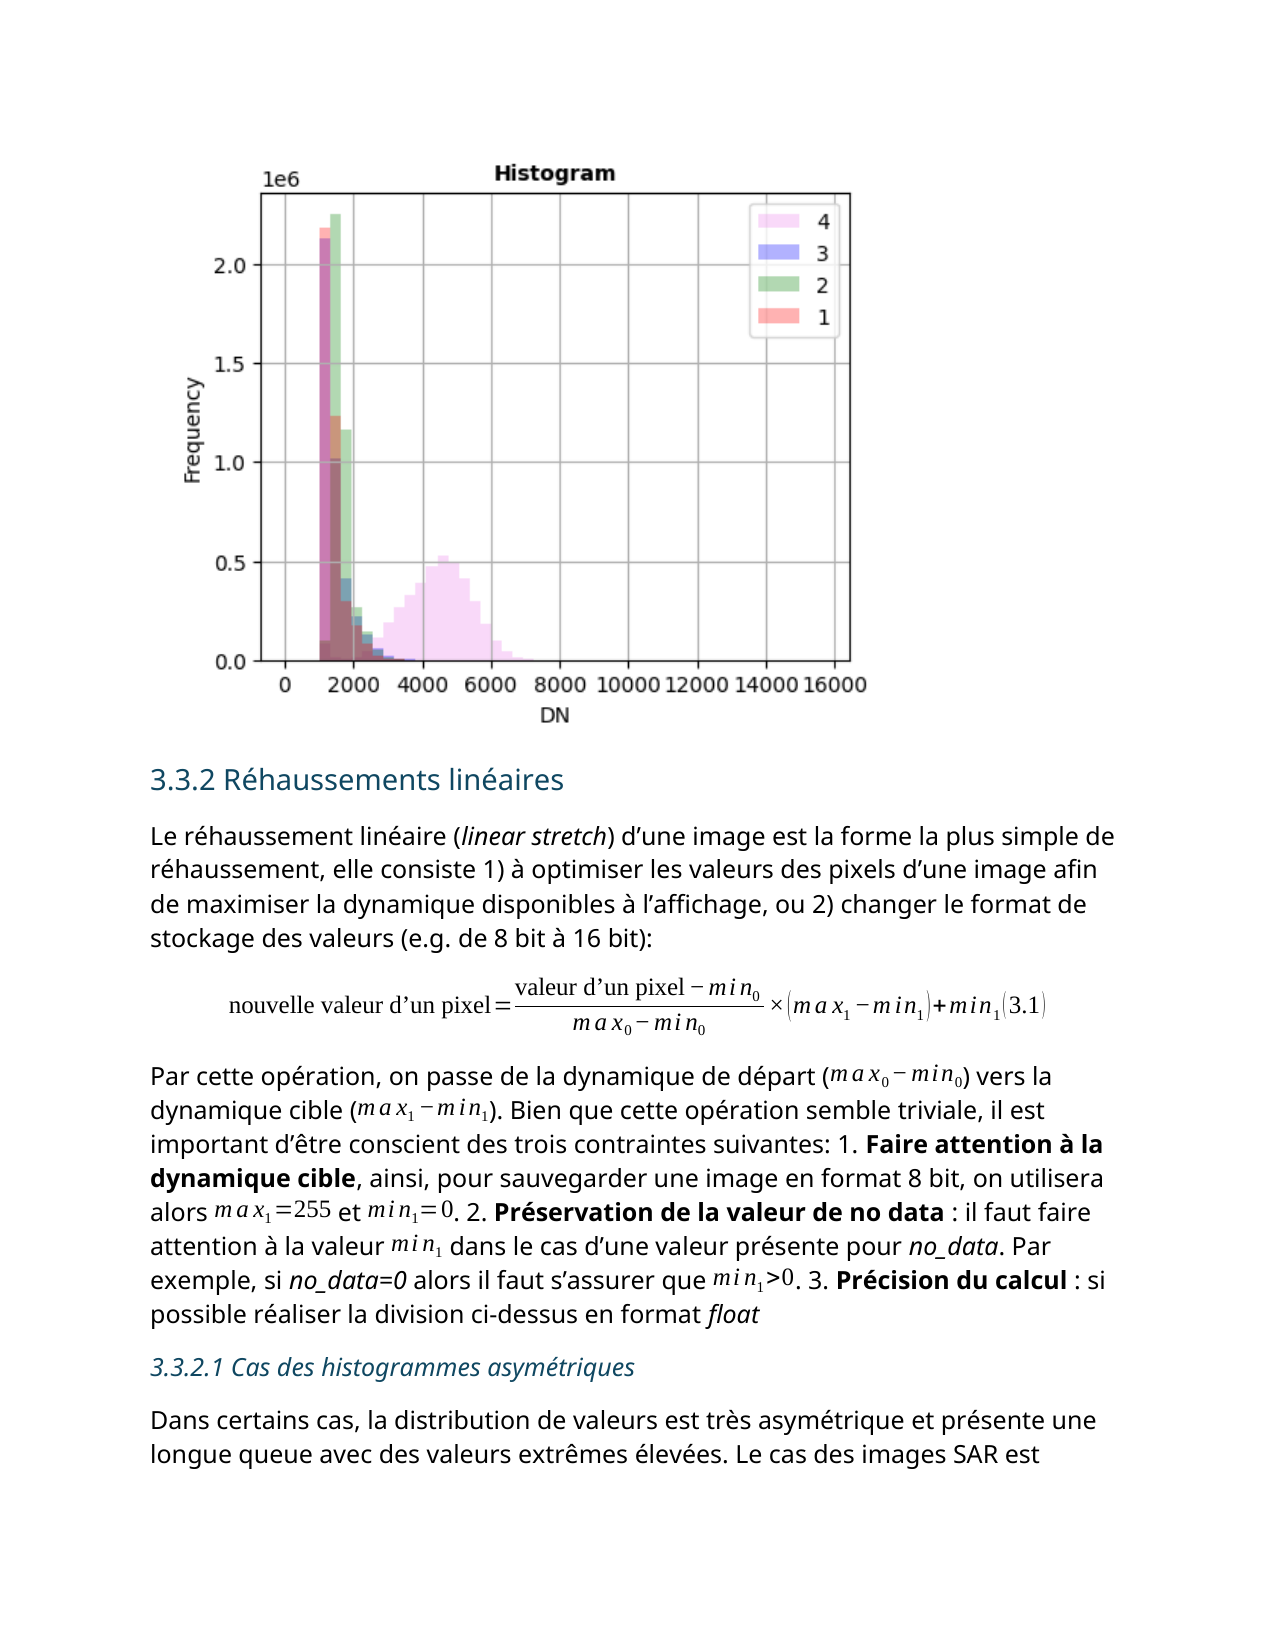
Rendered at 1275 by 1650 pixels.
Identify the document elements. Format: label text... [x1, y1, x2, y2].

text Le réhaussement linéaire (linear stretch) d’une image est la forme la plus simple de réhaussement, elle consiste 1) à optimiser les valeurs des pixels d’une image afin de maximiser la dynamique disponibles à l’affichage, ou 2) changer le format de stockage des valeurs (e.g. de 8 bit à 16 bit): [150, 818, 1125, 954]
text Par cette opération, on passe de la dynamique de départ () vers la dynamique cible (). Bien que cette opération semble triviale, il est important d’être conscient des trois contraintes suivantes: 1. Faire attention à la dynamique cible, ainsi, pour sauvegarder une image en format 8 bit, on utilisera alors et . 2. Préservation de la valeur de no data : il faut faire attention à la valeur dans le cas d’une valeur présente pour no_data. Par exemple, si no_data=0 alors il faut s’assurer que . 3. Précision du calcul : si possible réaliser la division ci-dessus en format float [150, 1058, 1125, 1331]
subtitle 3.3.2 Réhaussements linéaires [150, 760, 1125, 799]
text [150, 1402, 1125, 1470]
subtitle 3.3.2.1 Cas des histogrammes asymétriques [150, 1349, 1125, 1383]
picture [168, 150, 883, 741]
